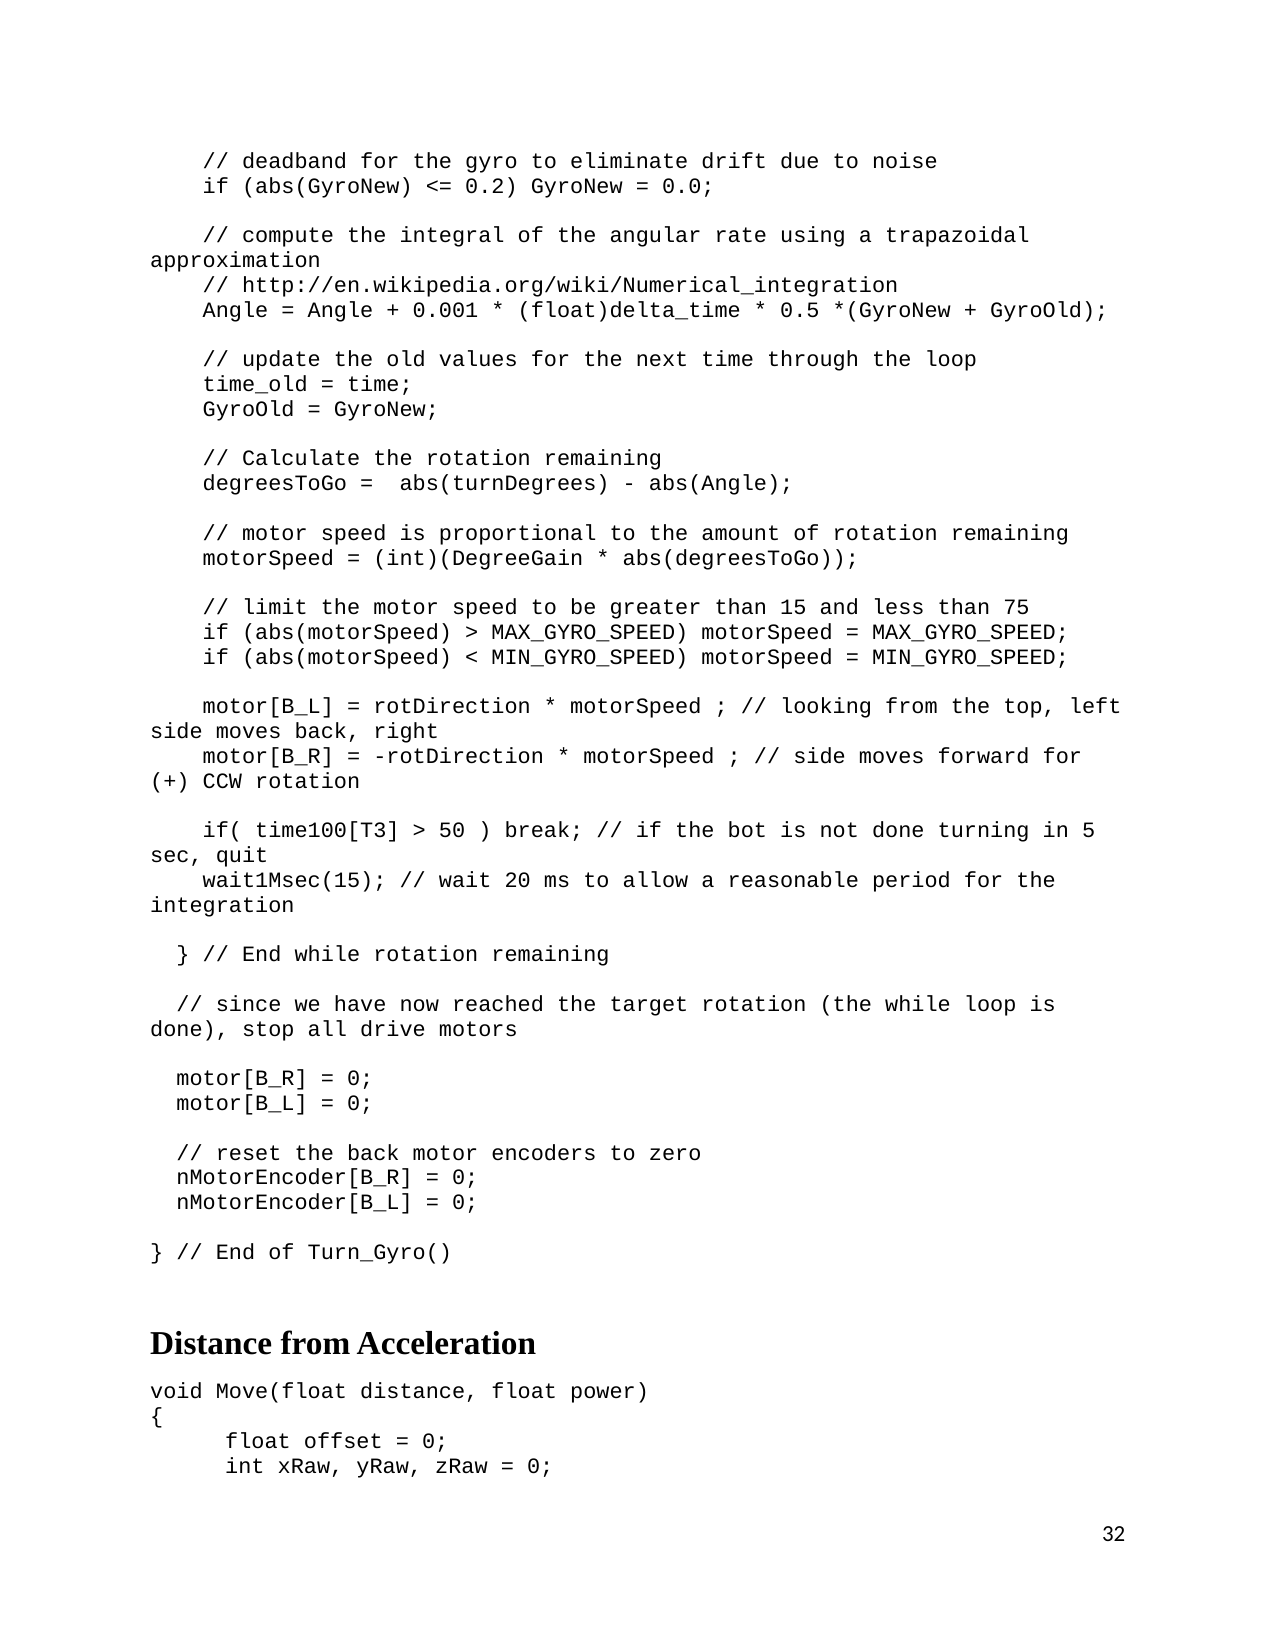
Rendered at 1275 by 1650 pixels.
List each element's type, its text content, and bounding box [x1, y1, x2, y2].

text Distance from Acceleration [150, 1323, 1125, 1361]
text motor[B_L] = 0; [150, 1092, 1125, 1117]
text motorSpeed = (int)(DegreeGain * abs(degreesToGo)); [150, 547, 1125, 571]
text nMotorEncoder[B_R] = 0; [150, 1166, 1125, 1191]
text // http://en.wikipedia.org/wiki/Numerical_integration [150, 274, 1125, 299]
text degreesToGo = abs(turnDegrees) - abs(Angle); [150, 472, 1125, 497]
text if (abs(GyroNew) <= 0.2) GyroNew = 0.0; [150, 175, 1125, 199]
text // update the old values for the next time through the loop [150, 348, 1125, 373]
text nMotorEncoder[B_L] = 0; [150, 1191, 1125, 1216]
text void Move(float distance, float power) [150, 1381, 1125, 1405]
text // Calculate the rotation remaining [150, 447, 1125, 472]
text // deadband for the gyro to eliminate drift due to noise [150, 150, 1125, 175]
text // compute the integral of the angular rate using a trapazoidal approximation [150, 224, 1125, 274]
text wait1Msec(15); // wait 20 ms to allow a reasonable period for the integration [150, 869, 1125, 918]
text motor[B_R] = -rotDirection * motorSpeed ; // side moves forward for (+) CCW rotation [150, 745, 1125, 794]
text float offset = 0; [150, 1430, 1125, 1455]
text } // End of Turn_Gyro() [150, 1241, 1125, 1266]
text GyroOld = GyroNew; [150, 398, 1125, 423]
text } // End while rotation remaining [150, 943, 1125, 968]
text if (abs(motorSpeed) > MAX_GYRO_SPEED) motorSpeed = MAX_GYRO_SPEED; [150, 621, 1125, 646]
text Angle = Angle + 0.001 * (float)delta_time * 0.5 *(GyroNew + GyroOld); [150, 299, 1125, 323]
text // reset the back motor encoders to zero [150, 1142, 1125, 1166]
text { [150, 1405, 1125, 1430]
text time_old = time; [150, 373, 1125, 398]
text int xRaw, yRaw, zRaw = 0; [150, 1455, 1125, 1480]
text // since we have now reached the target rotation (the while loop is done), stop all drive motors [150, 993, 1125, 1042]
text motor[B_L] = rotDirection * motorSpeed ; // looking from the top, left side moves back, right [150, 695, 1125, 745]
text if (abs(motorSpeed) < MIN_GYRO_SPEED) motorSpeed = MIN_GYRO_SPEED; [150, 646, 1125, 671]
text // motor speed is proportional to the amount of rotation remaining [150, 522, 1125, 547]
text // limit the motor speed to be greater than 15 and less than 75 [150, 596, 1125, 621]
text if( time100[T3] > 50 ) break; // if the bot is not done turning in 5 sec, quit [150, 819, 1125, 869]
text motor[B_R] = 0; [150, 1067, 1125, 1092]
